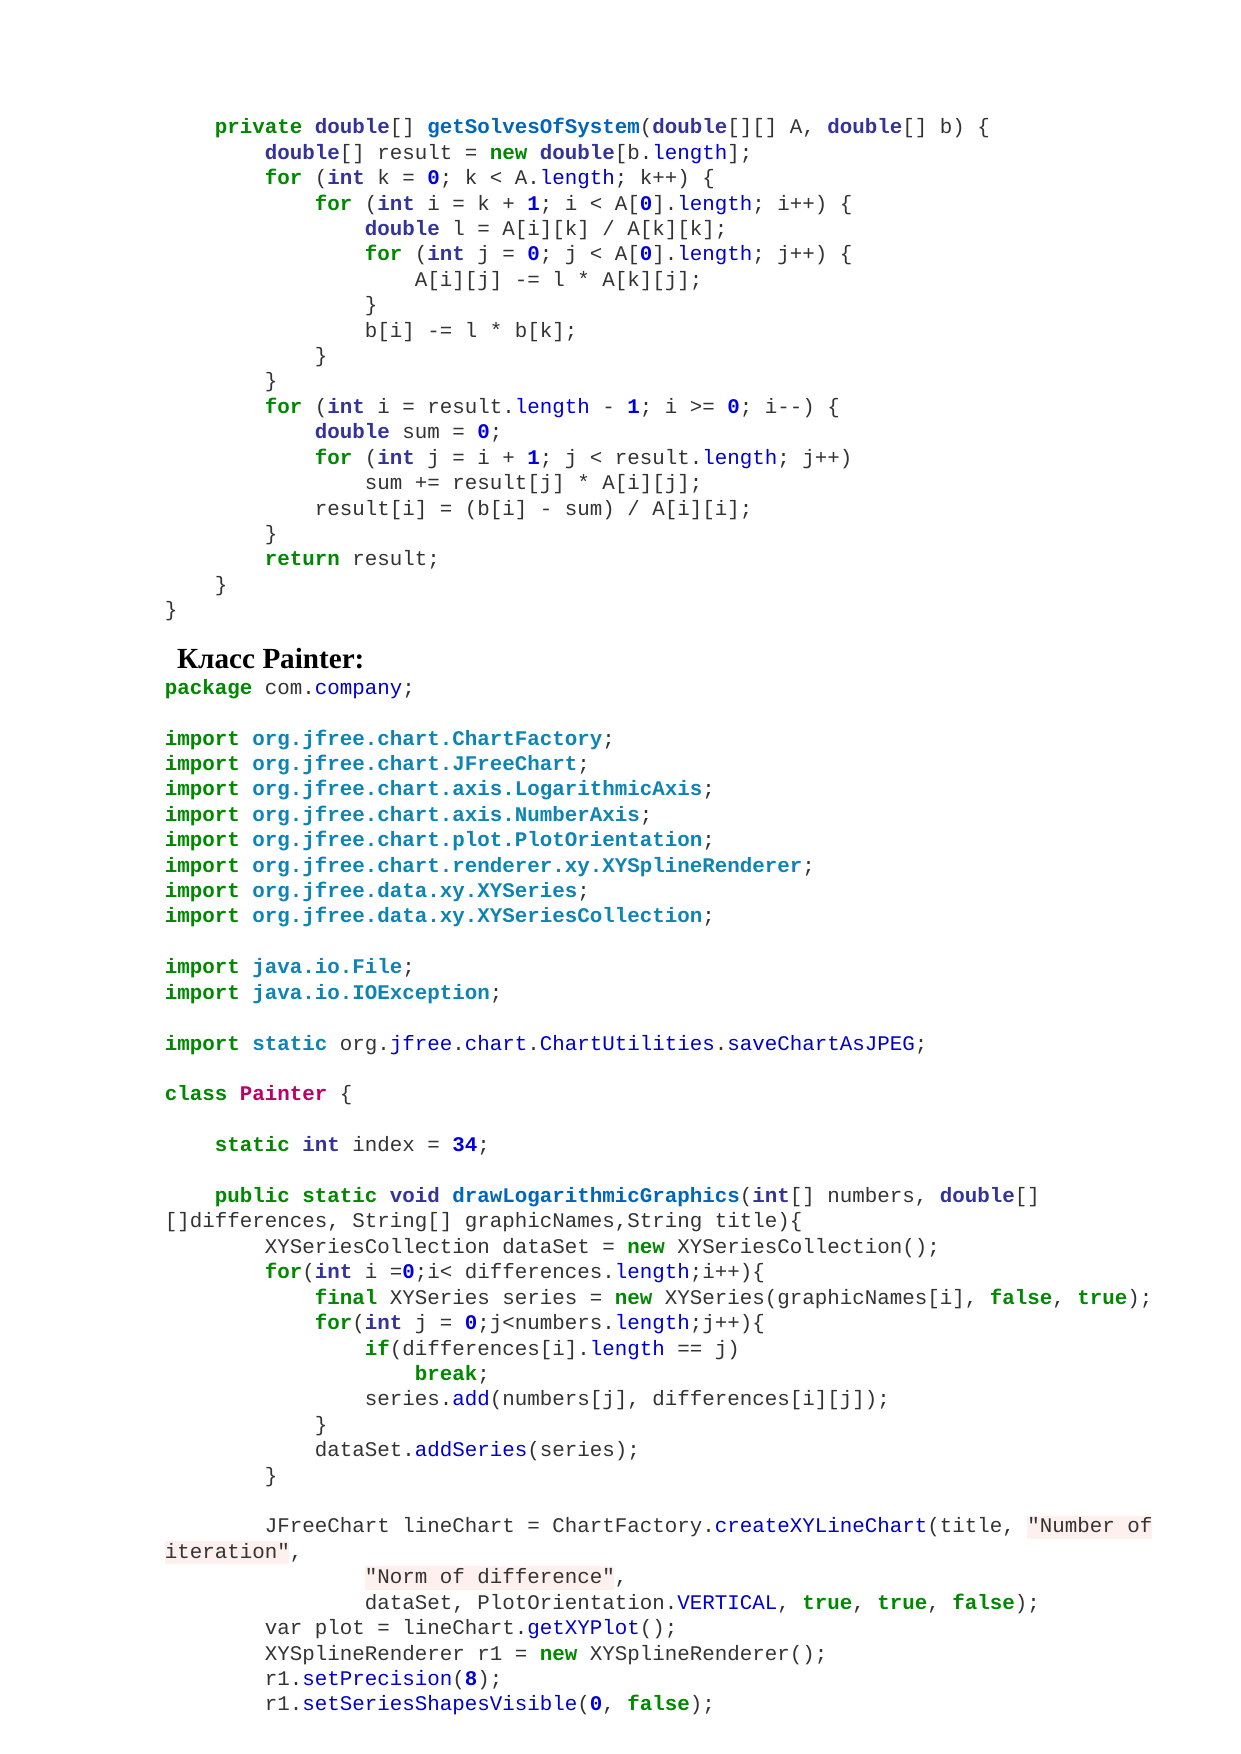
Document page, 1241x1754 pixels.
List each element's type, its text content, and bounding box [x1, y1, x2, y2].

text public static void drawLogarithmicGraphics(int[] numbers, double[][]differences, String[] graphicNames,String title){ [164, 1183, 1173, 1234]
text "Norm of difference", [164, 1564, 1173, 1590]
text for (int i = k + 1; i < A[0].length; i++) { [164, 191, 1173, 216]
text var plot = lineChart.getXYPlot(); [164, 1615, 1173, 1641]
text } [164, 521, 1173, 547]
text A[i][j] -= l * A[k][j]; [164, 267, 1173, 292]
text XYSplineRenderer r1 = new XYSplineRenderer(); [164, 1641, 1173, 1666]
text for (int j = 0; j < A[0].length; j++) { [164, 242, 1173, 267]
text import org.jfree.chart.ChartFactory; [164, 726, 1173, 751]
text for(int j = 0;j<numbers.length;j++){ [164, 1310, 1173, 1336]
text import java.io.File; [164, 954, 1173, 980]
text break; [164, 1361, 1173, 1387]
text for (int j = i + 1; j < result.length; j++) [164, 445, 1173, 470]
text r1.setSeriesShapesVisible(0, false); [164, 1692, 1173, 1717]
text r1.setPrecision(8); [164, 1666, 1173, 1692]
text import org.jfree.chart.JFreeChart; [164, 751, 1173, 777]
text double sum = 0; [164, 419, 1173, 445]
text import java.io.IOException; [164, 980, 1173, 1005]
text } [164, 572, 1173, 597]
text for (int k = 0; k < A.length; k++) { [164, 165, 1173, 191]
text private double[] getSolvesOfSystem(double[][] A, double[] b) { [164, 114, 1173, 140]
text } [164, 1463, 1173, 1488]
text final XYSeries series = new XYSeries(graphicNames[i], false, true); [164, 1285, 1173, 1310]
text return result; [164, 547, 1173, 572]
text import org.jfree.chart.renderer.xy.XYSplineRenderer; [164, 853, 1173, 878]
text series.add(numbers[j], differences[i][j]); [164, 1387, 1173, 1412]
text } [164, 343, 1173, 369]
text import org.jfree.chart.plot.PlotOrientation; [164, 827, 1173, 853]
text double l = A[i][k] / A[k][k]; [164, 216, 1173, 242]
text for (int i = result.length - 1; i >= 0; i--) { [164, 394, 1173, 419]
text class Painter { [164, 1082, 1173, 1107]
text import org.jfree.chart.axis.NumberAxis; [164, 802, 1173, 827]
text } [164, 1412, 1173, 1437]
text b[i] -= l * b[k]; [164, 318, 1173, 343]
text import org.jfree.chart.axis.LogarithmicAxis; [164, 777, 1173, 802]
text import org.jfree.data.xy.XYSeries; [164, 878, 1173, 904]
text static int index = 34; [164, 1132, 1173, 1158]
text JFreeChart lineChart = ChartFactory.createXYLineChart(title, "Number of iteration", [164, 1514, 1173, 1564]
text import static org.jfree.chart.ChartUtilities.saveChartAsJPEG; [164, 1031, 1173, 1056]
subtitle Класс Painter: [177, 641, 1173, 675]
text if(differences[i].length == j) [164, 1336, 1173, 1361]
text XYSeriesCollection dataSet = new XYSeriesCollection(); [164, 1234, 1173, 1259]
text } [164, 597, 1173, 623]
text } [164, 369, 1173, 394]
text result[i] = (b[i] - sum) / A[i][i]; [164, 496, 1173, 521]
text for(int i =0;i< differences.length;i++){ [164, 1259, 1173, 1285]
text dataSet, PlotOrientation.VERTICAL, true, true, false); [164, 1590, 1173, 1615]
text } [164, 292, 1173, 318]
text dataSet.addSeries(series); [164, 1437, 1173, 1463]
text import org.jfree.data.xy.XYSeriesCollection; [164, 904, 1173, 929]
text sum += result[j] * A[i][j]; [164, 470, 1173, 496]
text double[] result = new double[b.length]; [164, 140, 1173, 165]
text package com.company; [164, 675, 1173, 700]
